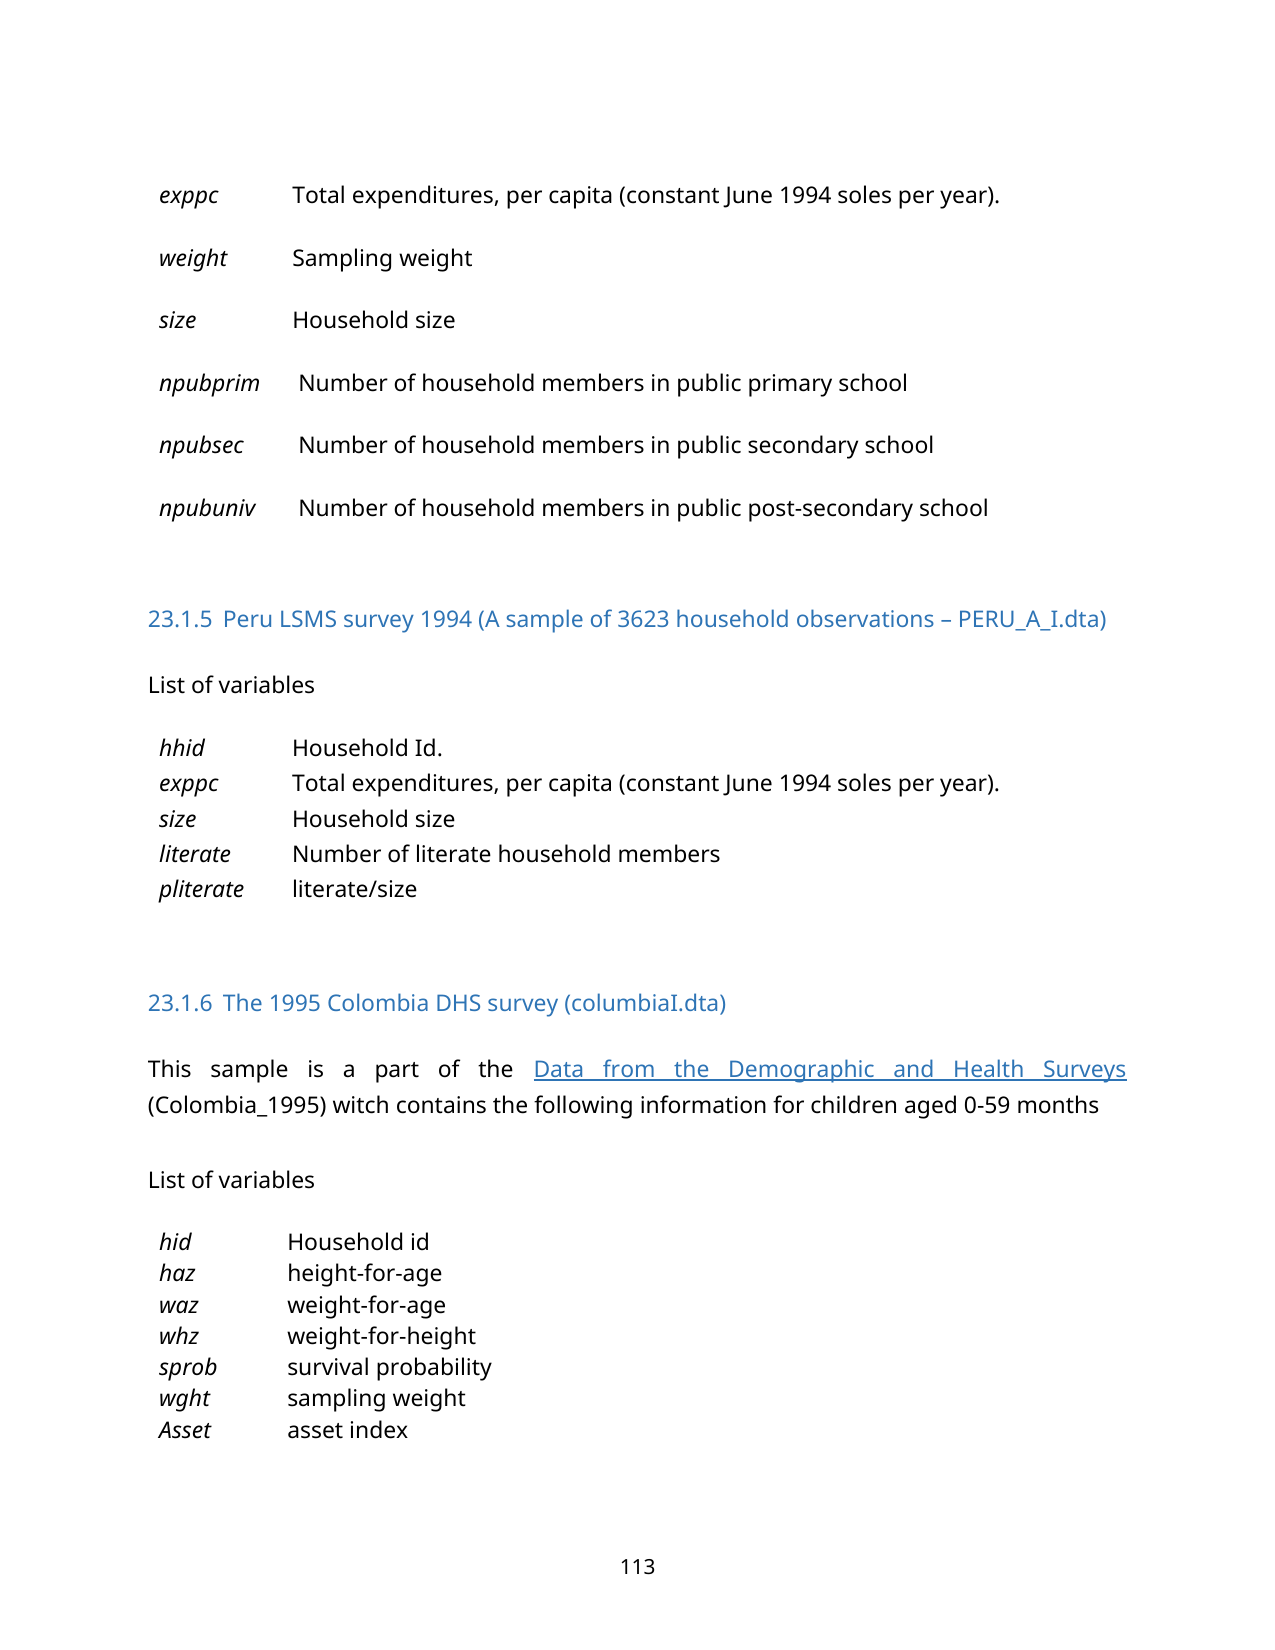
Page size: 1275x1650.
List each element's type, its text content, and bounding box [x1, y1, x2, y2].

table_cell weight-for-height [276, 1320, 1115, 1351]
table_cell Household size [281, 304, 1127, 366]
subtitle Peru LSMS survey 1994 (A sample of 3623 household observations – PERU_A_I.dta) [148, 603, 1127, 634]
table_cell Total expenditures, per capita (constant June 1994 soles per year). [281, 767, 1127, 803]
table_cell weight-for-age [276, 1289, 1115, 1320]
table_cell wght [148, 1383, 276, 1414]
table_cell Number of literate household members [281, 838, 1127, 873]
table_cell haz [148, 1258, 276, 1289]
table_cell pliterate [148, 874, 281, 909]
table_cell Number of household members in public post-secondary school [281, 491, 1127, 554]
text List of variables [148, 669, 1127, 701]
table_cell Number of household members in public secondary school [281, 429, 1127, 491]
table_header hid [148, 1226, 276, 1257]
table_header Household Id. [281, 732, 1127, 767]
table_cell npubprim [148, 366, 281, 429]
table_cell weight [148, 241, 281, 304]
table_header hhid [148, 732, 281, 767]
table_header exppc [148, 179, 281, 241]
text List of variables [148, 1164, 1127, 1195]
table_cell Number of household members in public primary school [281, 366, 1127, 429]
table_cell whz [148, 1320, 276, 1351]
text This sample is a part of the Data from the Demographic and Health Surveys (Colombia_1995) witch contains the following information for children aged 0-59 months [148, 1053, 1127, 1120]
table_cell Asset [148, 1414, 276, 1445]
table_cell literate/size [281, 874, 1127, 909]
table_cell asset index [276, 1414, 1115, 1445]
table_cell exppc [148, 767, 281, 803]
table_cell npubsec [148, 429, 281, 491]
table_cell Household size [281, 803, 1127, 838]
table_cell survival probability [276, 1351, 1115, 1382]
table_header Total expenditures, per capita (constant June 1994 soles per year). [281, 179, 1127, 241]
table_cell waz [148, 1289, 276, 1320]
table_cell npubuniv [148, 491, 281, 554]
subtitle The 1995 Colombia DHS survey (columbiaI.dta) [148, 987, 1127, 1018]
table_cell sprob [148, 1351, 276, 1382]
table_header Household id [276, 1226, 1115, 1257]
table_cell sampling weight [276, 1383, 1115, 1414]
table_cell size [148, 803, 281, 838]
table_cell literate [148, 838, 281, 873]
table_cell height-for-age [276, 1258, 1115, 1289]
table_cell size [148, 304, 281, 366]
table_cell Sampling weight [281, 241, 1127, 304]
